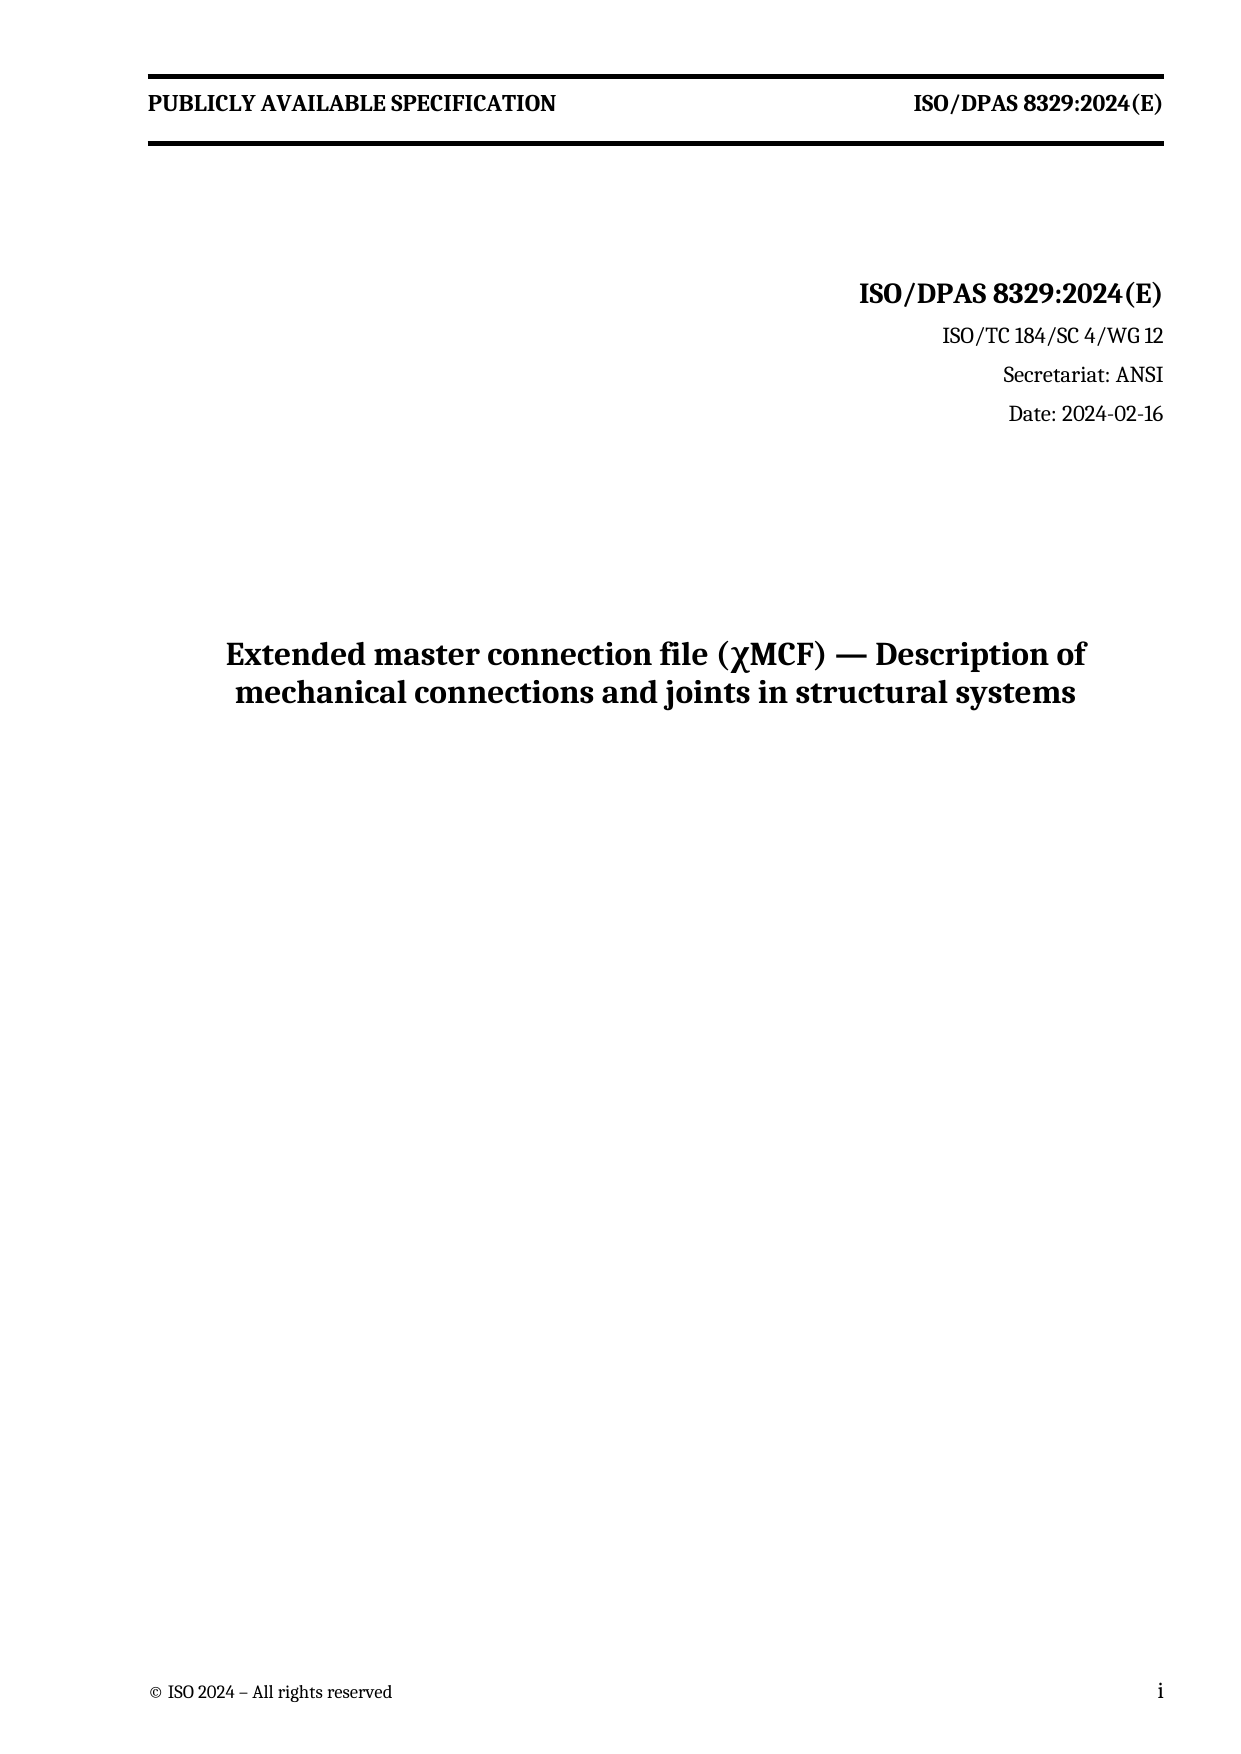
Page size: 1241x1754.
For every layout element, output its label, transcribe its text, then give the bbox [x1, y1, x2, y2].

text Secretariat: ANSI [148, 362, 1163, 388]
text ISO/DPAS 8329:2024(E) [148, 277, 1163, 311]
text Date: 2024-02-16 [148, 401, 1163, 427]
text ISO/TC 184/SC 4/WG 12 [148, 323, 1163, 349]
text Extended master connection file (χMCF) — Description of mechanical connections and joints in structural systems [148, 636, 1163, 712]
